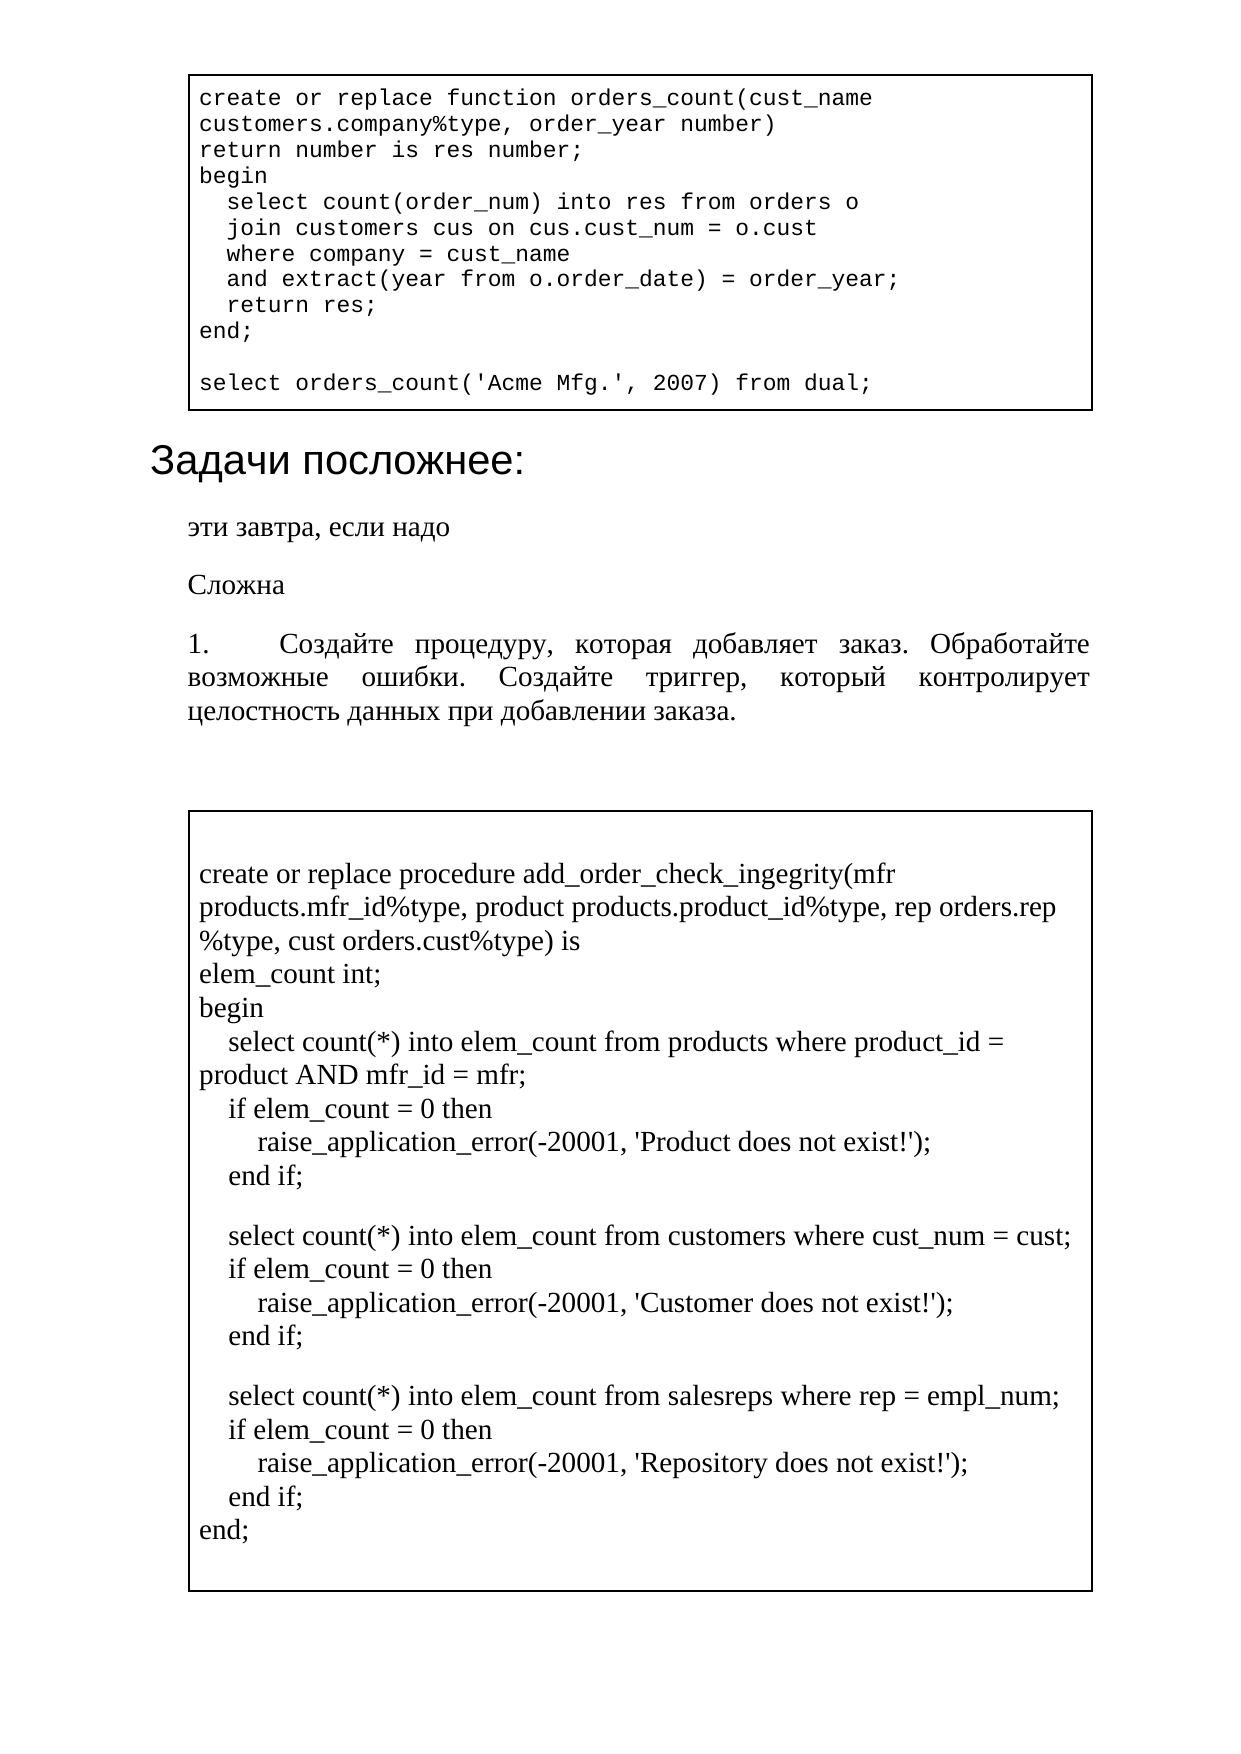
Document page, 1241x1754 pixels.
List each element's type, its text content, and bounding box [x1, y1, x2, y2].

text Сложна [187, 567, 1090, 601]
text 1. Создайте процедуру, которая добавляет заказ. Обработайте возможные ошибки. Создайте триггер, который контролирует целостность данных при добавлении заказа. [187, 626, 1090, 726]
subtitle Задачи посложнее: [150, 436, 1090, 484]
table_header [190, 812, 1091, 1590]
table_header create or replace function orders_count(cust_name customers.company%type, order_year number) return number is res number; begin select count(order_num) into res from orders o join customers cus on cus.cust_num = o.cust where company = cust_name and extract(year from o.order_date) = order_year; return res; end; select orders_count('Acme Mfg.', 2007) from dual; [190, 76, 1091, 409]
text эти завтра, если надо [187, 509, 1090, 542]
